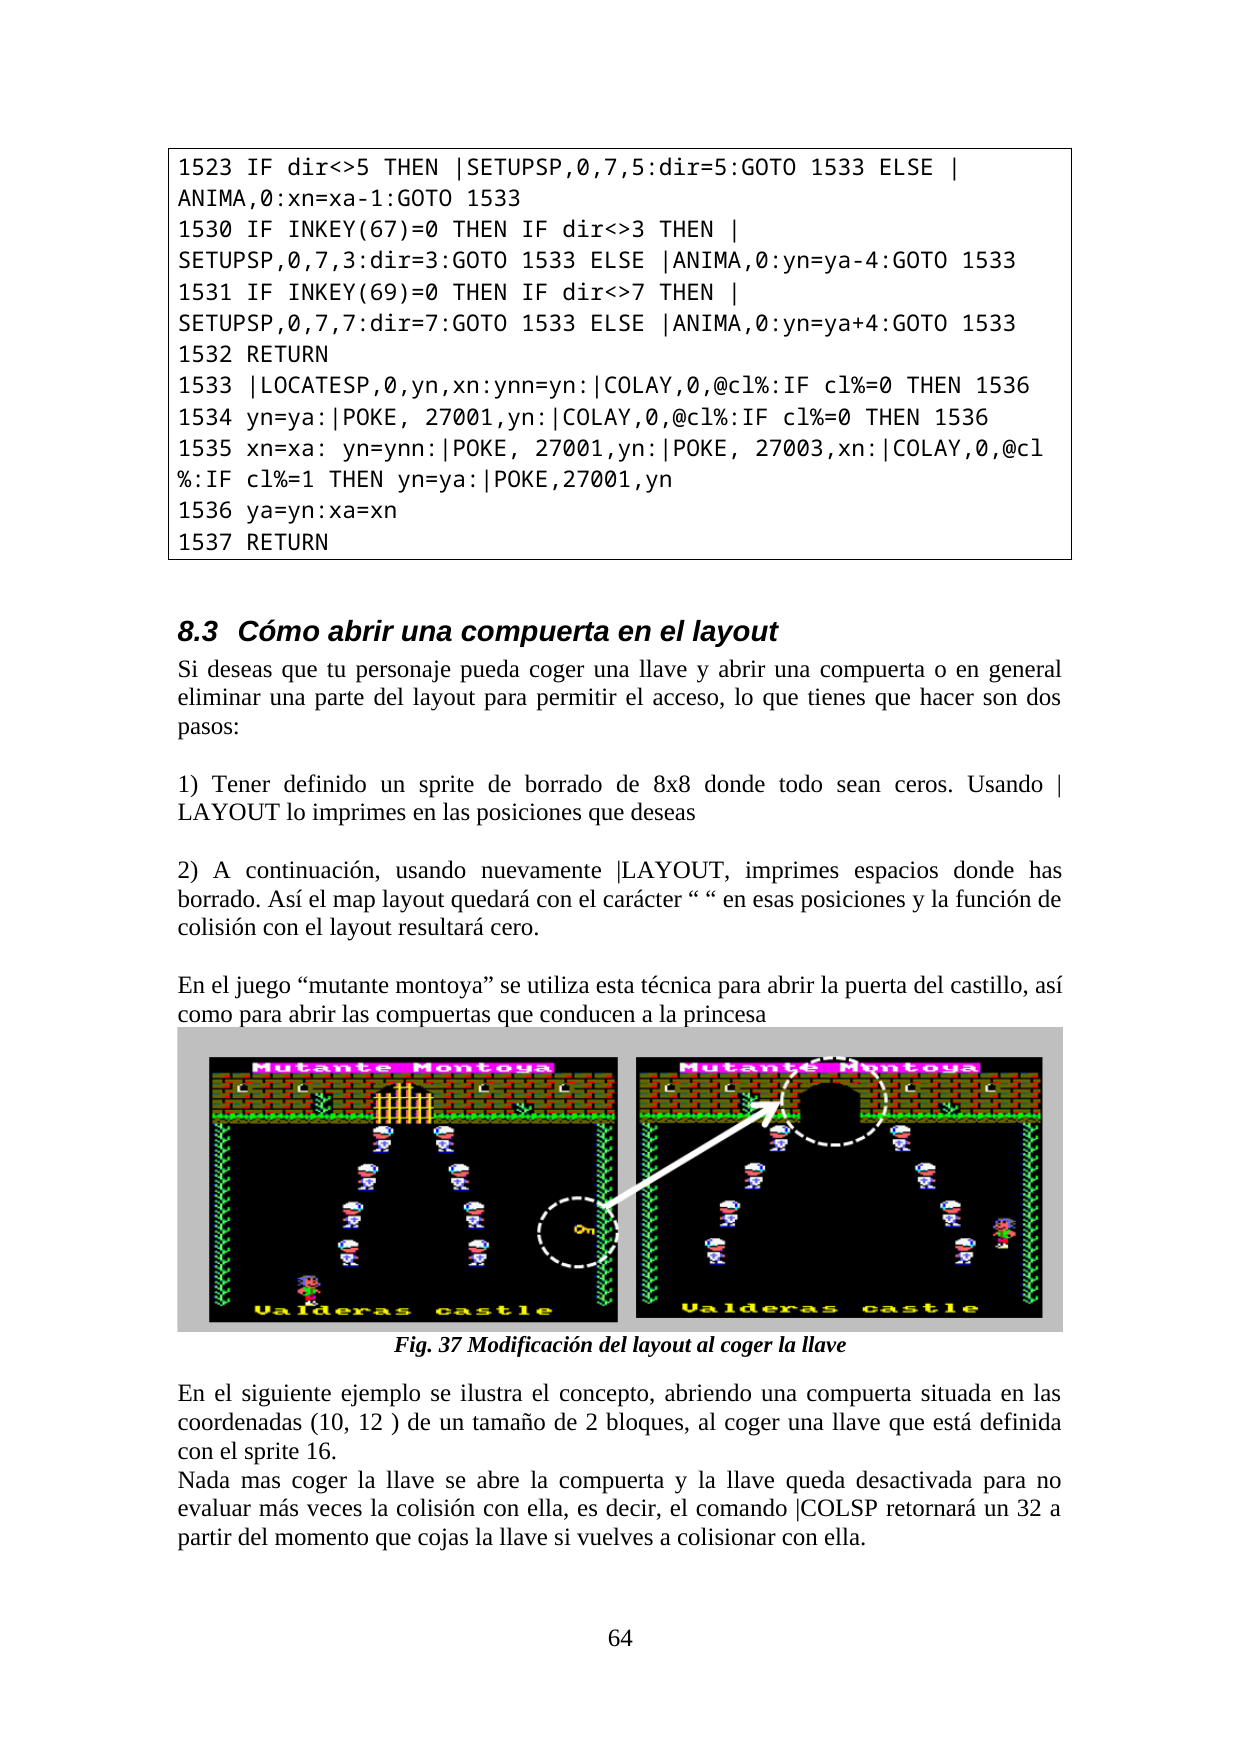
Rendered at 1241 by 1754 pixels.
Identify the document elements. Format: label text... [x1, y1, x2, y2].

text 1534 yn=ya:|POKE, 27001,yn:|COLAY,0,@cl%:IF cl%=0 THEN 1536 [177, 401, 1063, 432]
subtitle Cómo abrir una compuerta en el layout [177, 614, 1063, 647]
text 2) A continuación, usando nuevamente |LAYOUT, imprimes espacios donde has borrado. Así el map layout quedará con el carácter “ “ en esas posiciones y la función de colisión con el layout resultará cero. [177, 855, 1063, 941]
text 1523 IF dir<>5 THEN |SETUPSP,0,7,5:dir=5:GOTO 1533 ELSE |ANIMA,0:xn=xa-1:GOTO 1533 [169, 149, 1071, 213]
picture [177, 1027, 1063, 1332]
text 1536 ya=yn:xa=xn [177, 494, 1063, 523]
text 1537 RETURN [169, 523, 1071, 559]
text 1533 |LOCATESP,0,yn,xn:ynn=yn:|COLAY,0,@cl%:IF cl%=0 THEN 1536 [177, 369, 1063, 401]
text 1535 xn=xa: yn=ynn:|POKE, 27001,yn:|POKE, 27003,xn:|COLAY,0,@cl%:IF cl%=1 THEN yn=ya:|POKE,27001,yn [177, 432, 1063, 494]
text 1531 IF INKEY(69)=0 THEN IF dir<>7 THEN |SETUPSP,0,7,7:dir=7:GOTO 1533 ELSE |ANIMA,0:yn=ya+4:GOTO 1533 [177, 276, 1063, 338]
text 1532 RETURN [177, 338, 1063, 369]
text En el juego “mutante montoya” se utiliza esta técnica para abrir la puerta del castillo, así como para abrir las compuertas que conducen a la princesa [177, 970, 1063, 1027]
text Si deseas que tu personaje pueda coger una llave y abrir una compuerta o en general eliminar una parte del layout para permitir el acceso, lo que tienes que hacer son dos pasos: [177, 654, 1063, 740]
text 1) Tener definido un sprite de borrado de 8x8 donde todo sean ceros. Usando |LAYOUT lo imprimes en las posiciones que deseas [177, 769, 1063, 826]
text Fig. 37 Modificación del layout al coger la llave [177, 1332, 1063, 1358]
text En el siguiente ejemplo se ilustra el concepto, abriendo una compuerta situada en las coordenadas (10, 12 ) de un tamaño de 2 bloques, al coger una llave que está definida con el sprite 16. [177, 1378, 1063, 1465]
text Nada mas coger la llave se abre la compuerta y la llave queda desactivada para no evaluar más veces la colisión con ella, es decir, el comando |COLSP retornará un 32 a partir del momento que cojas la llave si vuelves a colisionar con ella. [177, 1465, 1063, 1551]
text 1530 IF INKEY(67)=0 THEN IF dir<>3 THEN |SETUPSP,0,7,3:dir=3:GOTO 1533 ELSE |ANIMA,0:yn=ya-4:GOTO 1533 [177, 213, 1063, 276]
